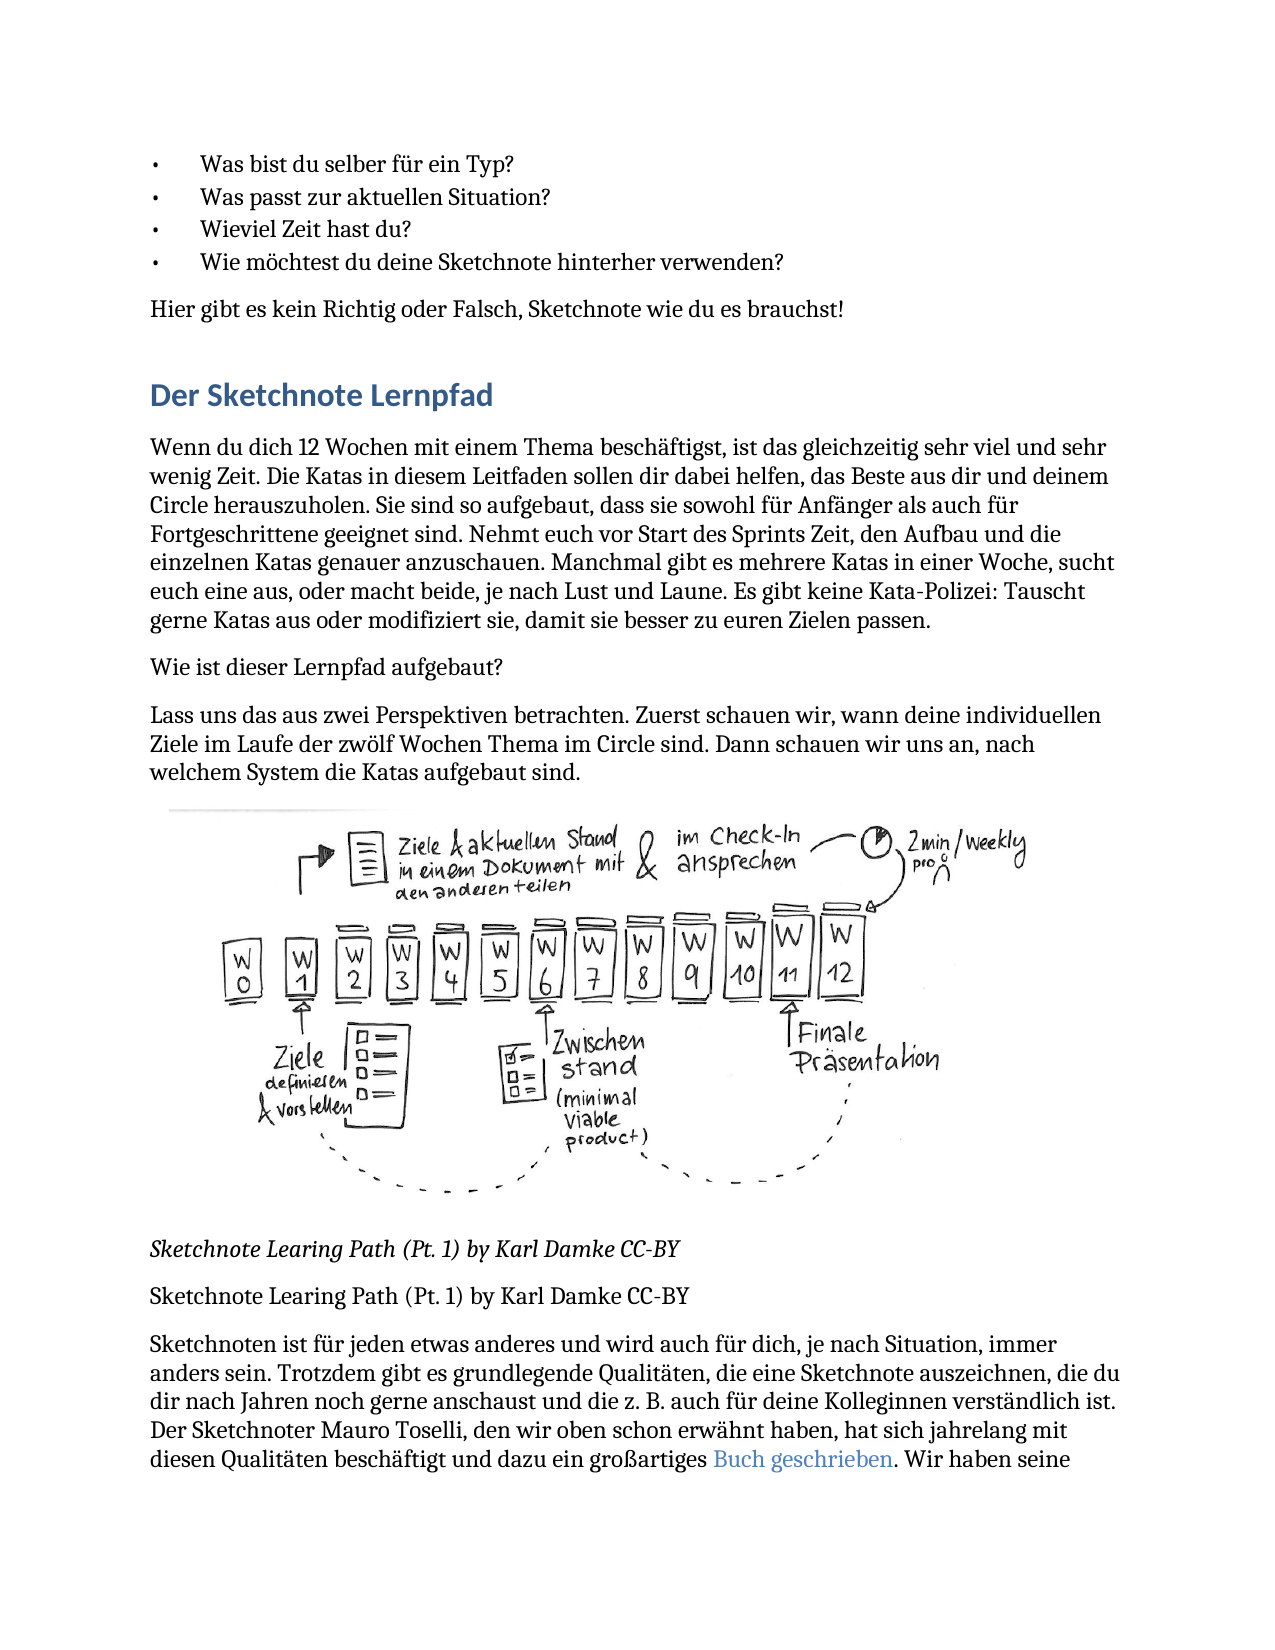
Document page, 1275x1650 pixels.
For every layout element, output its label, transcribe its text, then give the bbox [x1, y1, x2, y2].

subtitle Der Sketchnote Lernpfad [150, 374, 1125, 414]
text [150, 1330, 1125, 1473]
list Was bist du selber für ein Typ? [150, 150, 1125, 179]
text Lass uns das aus zwei Perspektiven betrachten. Zuerst schauen wir, wann deine individuellen Ziele im Laufe der zwölf Wochen Thema im Circle sind. Dann schauen wir uns an, nach welchem System die Katas aufgebaut sind. [150, 701, 1125, 787]
list Was passt zur aktuellen Situation? [150, 182, 1125, 211]
text Sketchnote Learing Path (Pt. 1) by Karl Damke CC-BY [150, 1282, 1125, 1311]
text Wenn du dich 12 Wochen mit einem Thema beschäftigst, ist das gleichzeitig sehr viel und sehr wenig Zeit. Die Katas in diesem Leitfaden sollen dir dabei helfen, das Beste aus dir und deinem Circle herauszuholen. Sie sind so aufgebaut, dass sie sowohl für Anfänger als auch für Fortgeschrittene geeignet sind. Nehmt euch vor Start des Sprints Zeit, den Aufbau und die einzelnen Katas genauer anzuschauen. Manchmal gibt es mehrere Katas in einer Woche, sucht euch eine aus, oder macht beide, je nach Lust und Laune. Es gibt keine Kata-Polizei: Tauscht gerne Katas aus oder modifiziert sie, damit sie besser zu euren Zielen passen. [150, 433, 1125, 634]
text Wie ist dieser Lernpfad aufgebaut? [150, 653, 1125, 682]
list Wie möchtest du deine Sketchnote hinterher verwenden? [150, 247, 1125, 276]
text Sketchnote Learing Path (Pt. 1) by Karl Damke CC-BY [150, 1235, 1125, 1263]
text Hier gibt es kein Richtig oder Falsch, Sketchnote wie du es brauchst! [150, 295, 1125, 324]
list Wieviel Zeit hast du? [150, 215, 1125, 244]
picture [168, 805, 1044, 1214]
